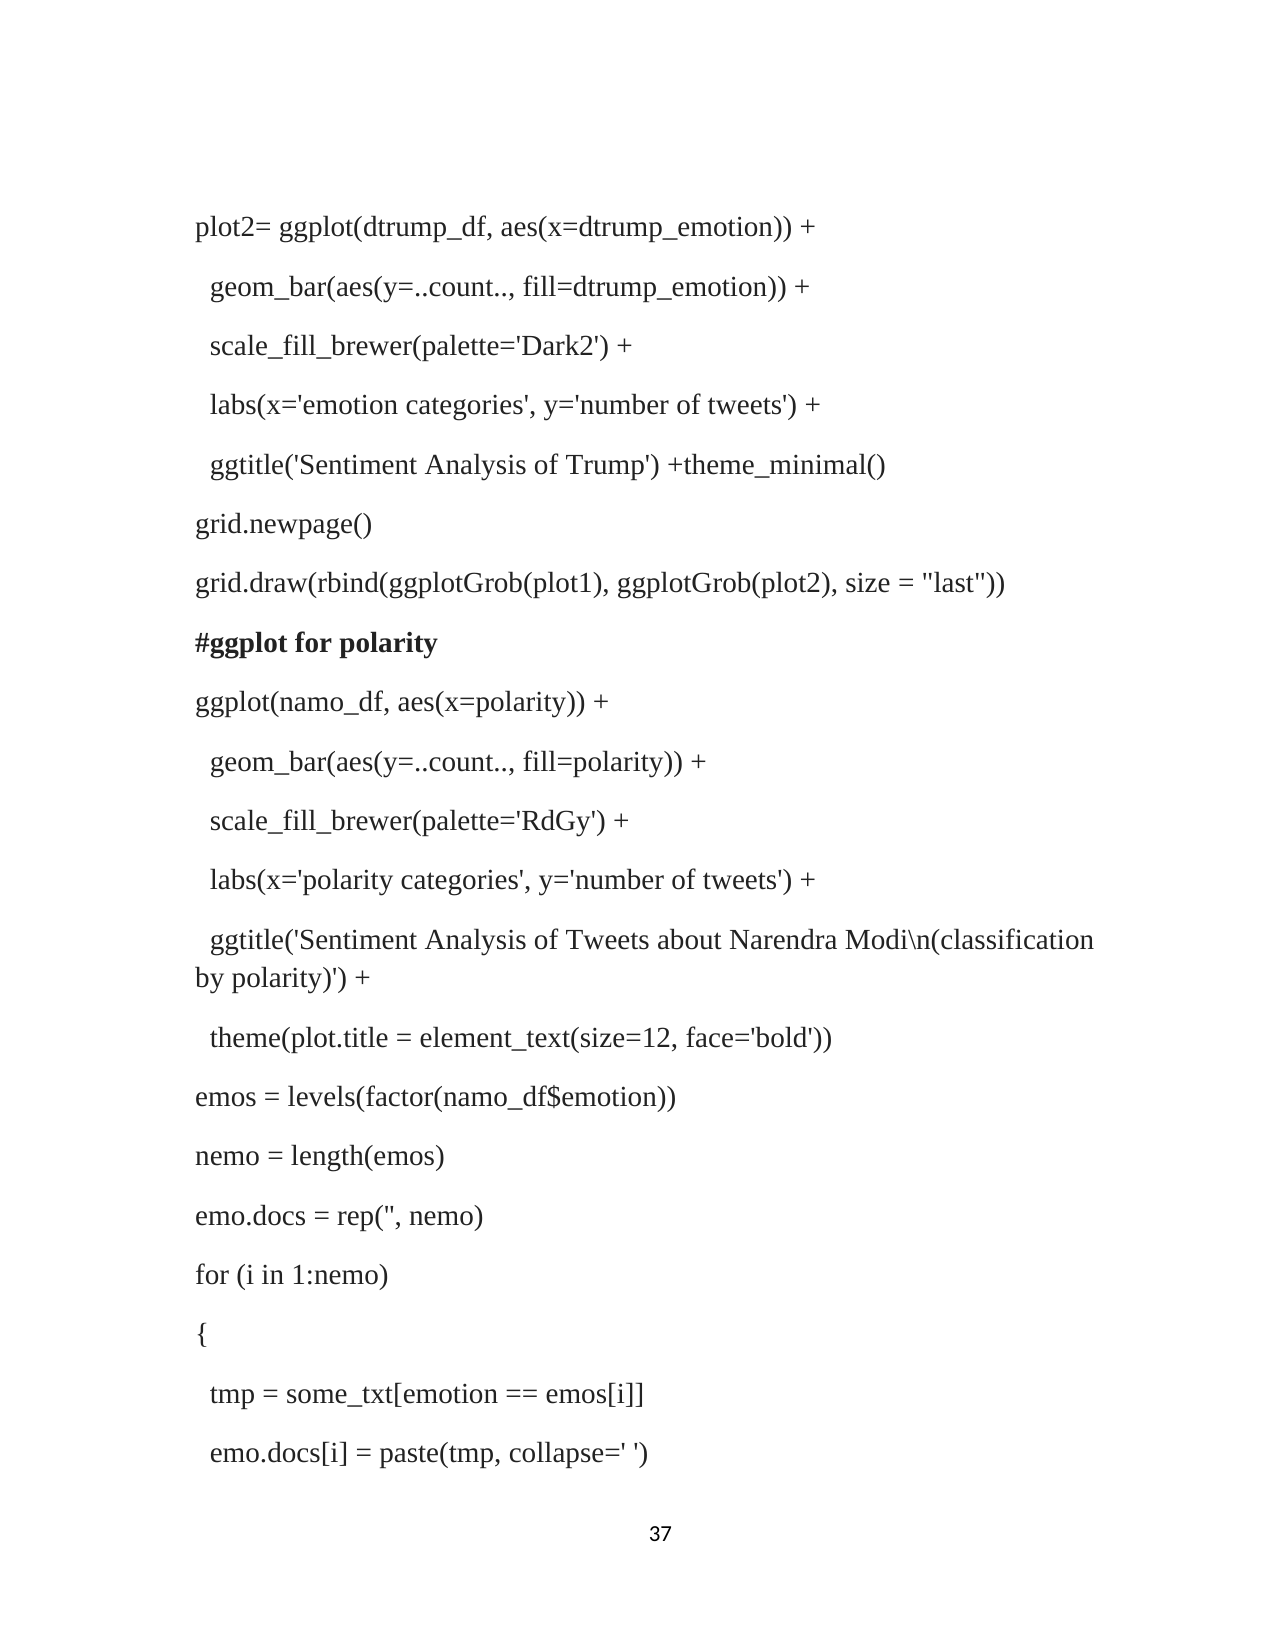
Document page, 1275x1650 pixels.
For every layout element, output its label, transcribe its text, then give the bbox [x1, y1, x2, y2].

text tmp = some_txt[emotion == emos[i]] [195, 1376, 1125, 1409]
text scale_fill_brewer(palette='RdGy') + [195, 803, 1125, 837]
text #ggplot for polarity [195, 625, 1125, 658]
text ggplot(namo_df, aes(x=polarity)) + [195, 684, 1125, 718]
text grid.draw(rbind(ggplotGrob(plot1), ggplotGrob(plot2), size = "last")) [195, 566, 1125, 599]
text grid.newpage() [195, 506, 1125, 540]
text nemo = length(emos) [195, 1138, 1125, 1172]
text geom_bar(aes(y=..count.., fill=polarity)) + [195, 744, 1125, 777]
text for (i in 1:nemo) [195, 1257, 1125, 1291]
text emo.docs = rep('', nemo) [195, 1198, 1125, 1231]
text { [195, 1317, 1125, 1350]
text ggtitle('Sentiment Analysis of Tweets about Narendra Modi\n(classification by polarity)') + [195, 922, 1125, 994]
text ggtitle('Sentiment Analysis of Trump') +theme_minimal() [195, 447, 1125, 480]
text scale_fill_brewer(palette='Dark2') + [195, 328, 1125, 362]
text geom_bar(aes(y=..count.., fill=dtrump_emotion)) + [195, 269, 1125, 302]
text emos = levels(factor(namo_df$emotion)) [195, 1079, 1125, 1113]
text emo.docs[i] = paste(tmp, collapse=' ') [195, 1435, 1125, 1469]
text labs(x='polarity categories', y='number of tweets') + [195, 862, 1125, 896]
text theme(plot.title = element_text(size=12, face='bold')) [195, 1020, 1125, 1053]
text plot2= ggplot(dtrump_df, aes(x=dtrump_emotion)) + [195, 209, 1125, 243]
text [195, 387, 1125, 421]
